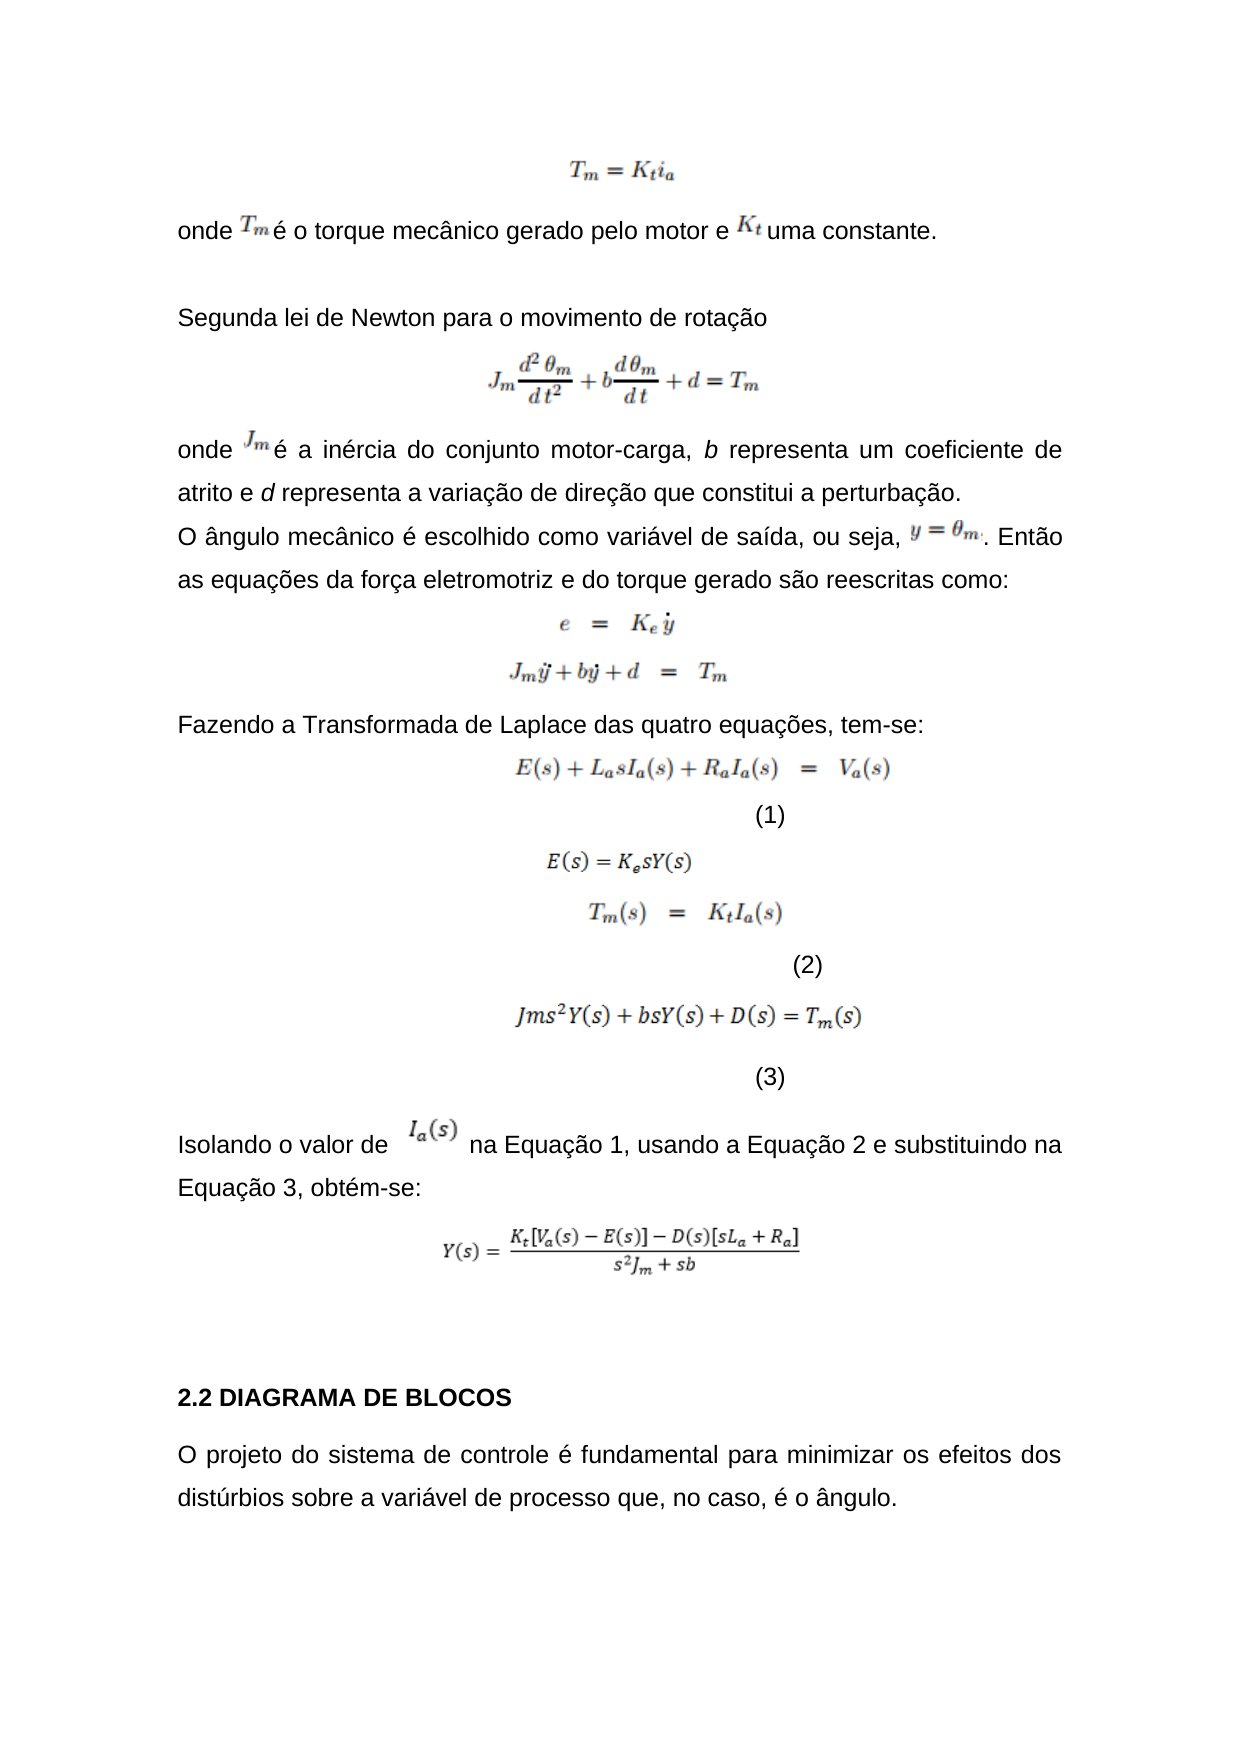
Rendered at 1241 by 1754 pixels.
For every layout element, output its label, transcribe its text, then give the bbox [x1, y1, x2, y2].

picture [243, 426, 274, 458]
picture [910, 520, 983, 546]
picture [431, 1216, 809, 1287]
picture [395, 1105, 469, 1154]
picture [507, 993, 875, 1048]
picture [582, 898, 795, 936]
text (2) [477, 898, 1063, 979]
text Segunda lei de Newton para o movimento de rotação [177, 302, 1063, 331]
picture [556, 608, 684, 642]
picture [736, 211, 767, 240]
picture [553, 147, 687, 198]
picture [507, 753, 899, 786]
text onde é a inércia do conjunto motor-carga, b representa um coeficiente de atrito e d representa a variação de direção que constitui a perturbação. [177, 427, 1063, 506]
picture [239, 211, 273, 240]
text Isolando o valor de na Equação 1, usando a Equação 2 e substituindo na Equação 3, obtém-se: [177, 1105, 1063, 1202]
picture [538, 843, 702, 884]
text O projeto do sistema de controle é fundamental para minimizar os efeitos dos distúrbios sobre a variável de processo que, no caso, é o ângulo. [177, 1440, 1063, 1512]
text onde é o torque mecânico gerado pelo motor e uma constante. [177, 212, 1063, 245]
picture [506, 655, 735, 696]
text O ângulo mecânico é escolhido como variável de saída, ou seja, . Então as equações da força eletromotriz e do torque gerado são reescritas como: [177, 521, 1063, 594]
picture [476, 345, 764, 413]
text 2.2 DIAGRAMA DE BLOCOS [177, 1382, 1063, 1411]
text Fazendo a Transformada de Laplace das quatro equações, tem-se: [177, 710, 1063, 739]
